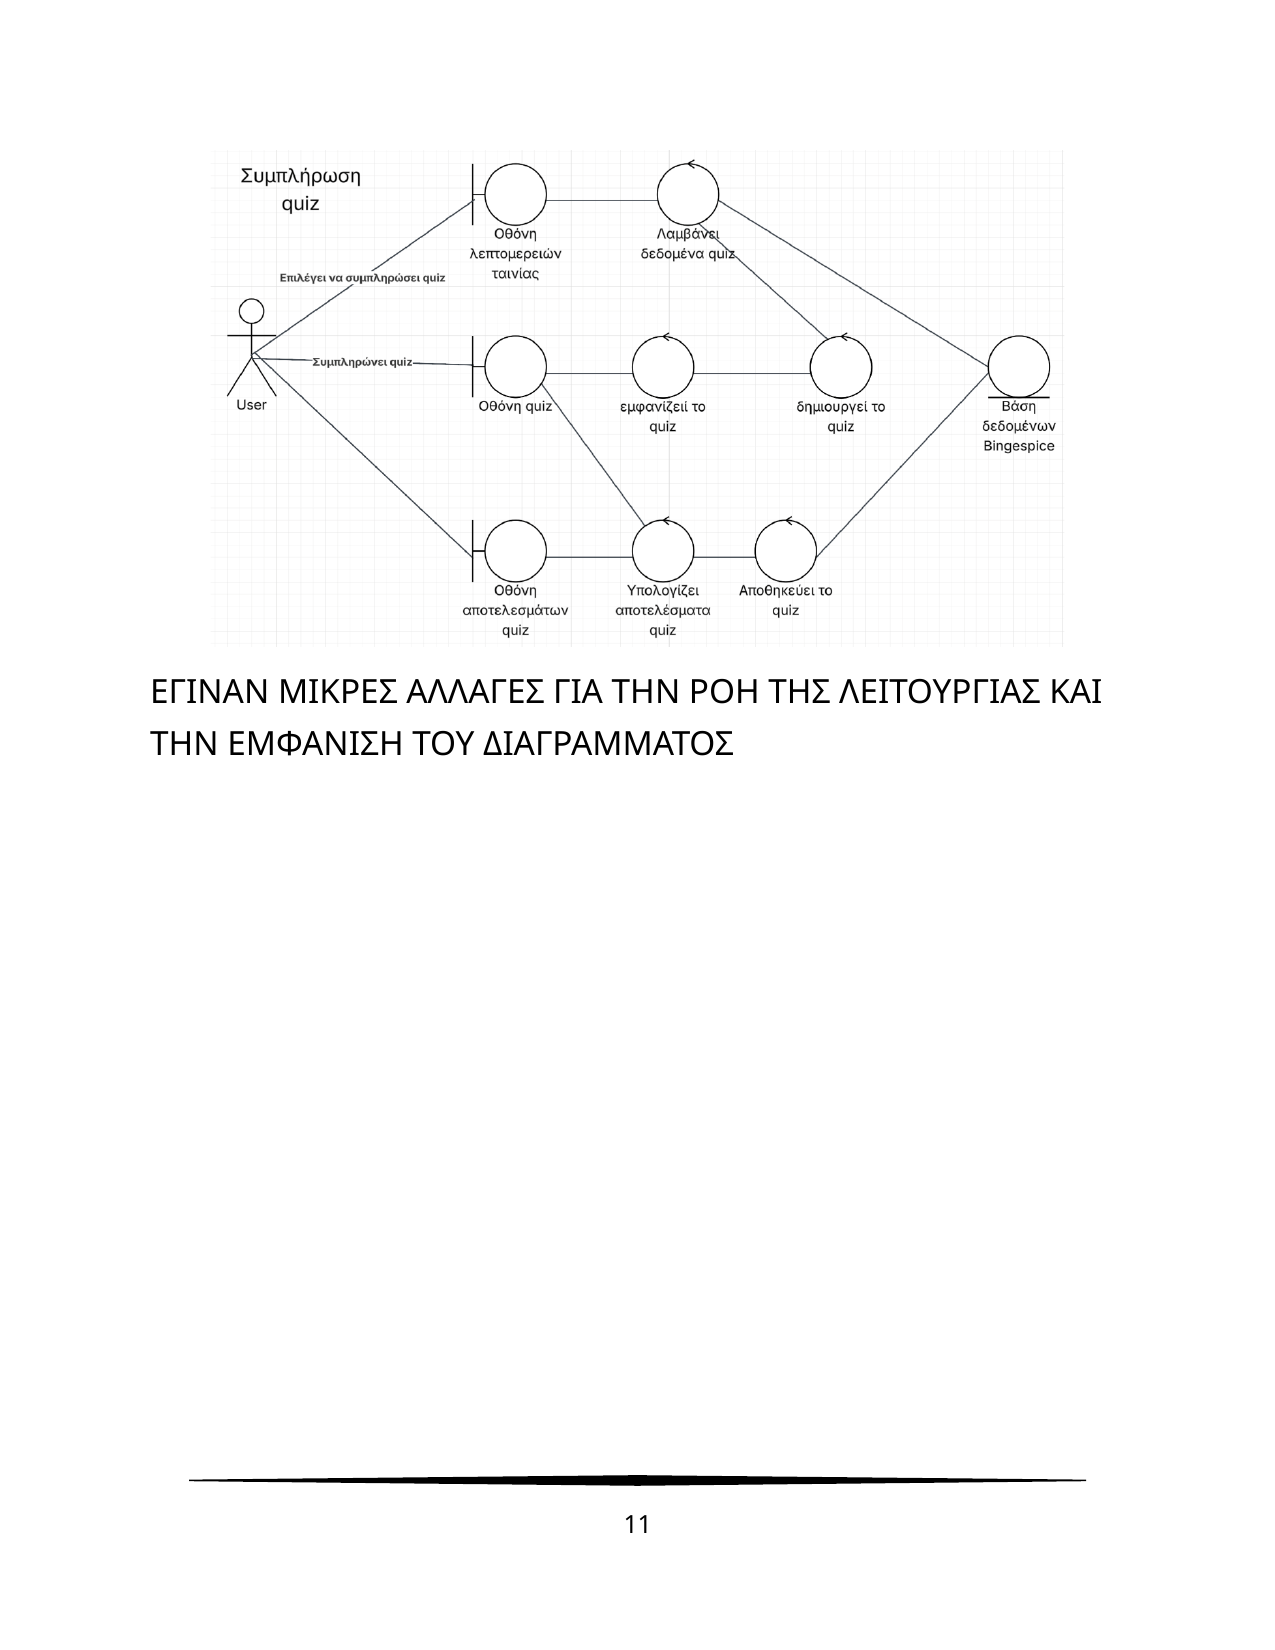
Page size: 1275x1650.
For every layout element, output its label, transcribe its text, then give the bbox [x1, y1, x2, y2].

picture [210, 150, 1065, 647]
text ΕΓΙΝΑΝ ΜΙΚΡΕΣ ΑΛΛΑΓΕΣ ΓΙΑ ΤΗΝ ΡΟΗ ΤΗΣ ΛΕΙΤΟΥΡΓΙΑΣ ΚΑΙ ΤΗΝ ΕΜΦΑΝΙΣΗ ΤΟΥ ΔΙΑΓΡΑΜΜΑΤΟΣ [150, 668, 1125, 766]
